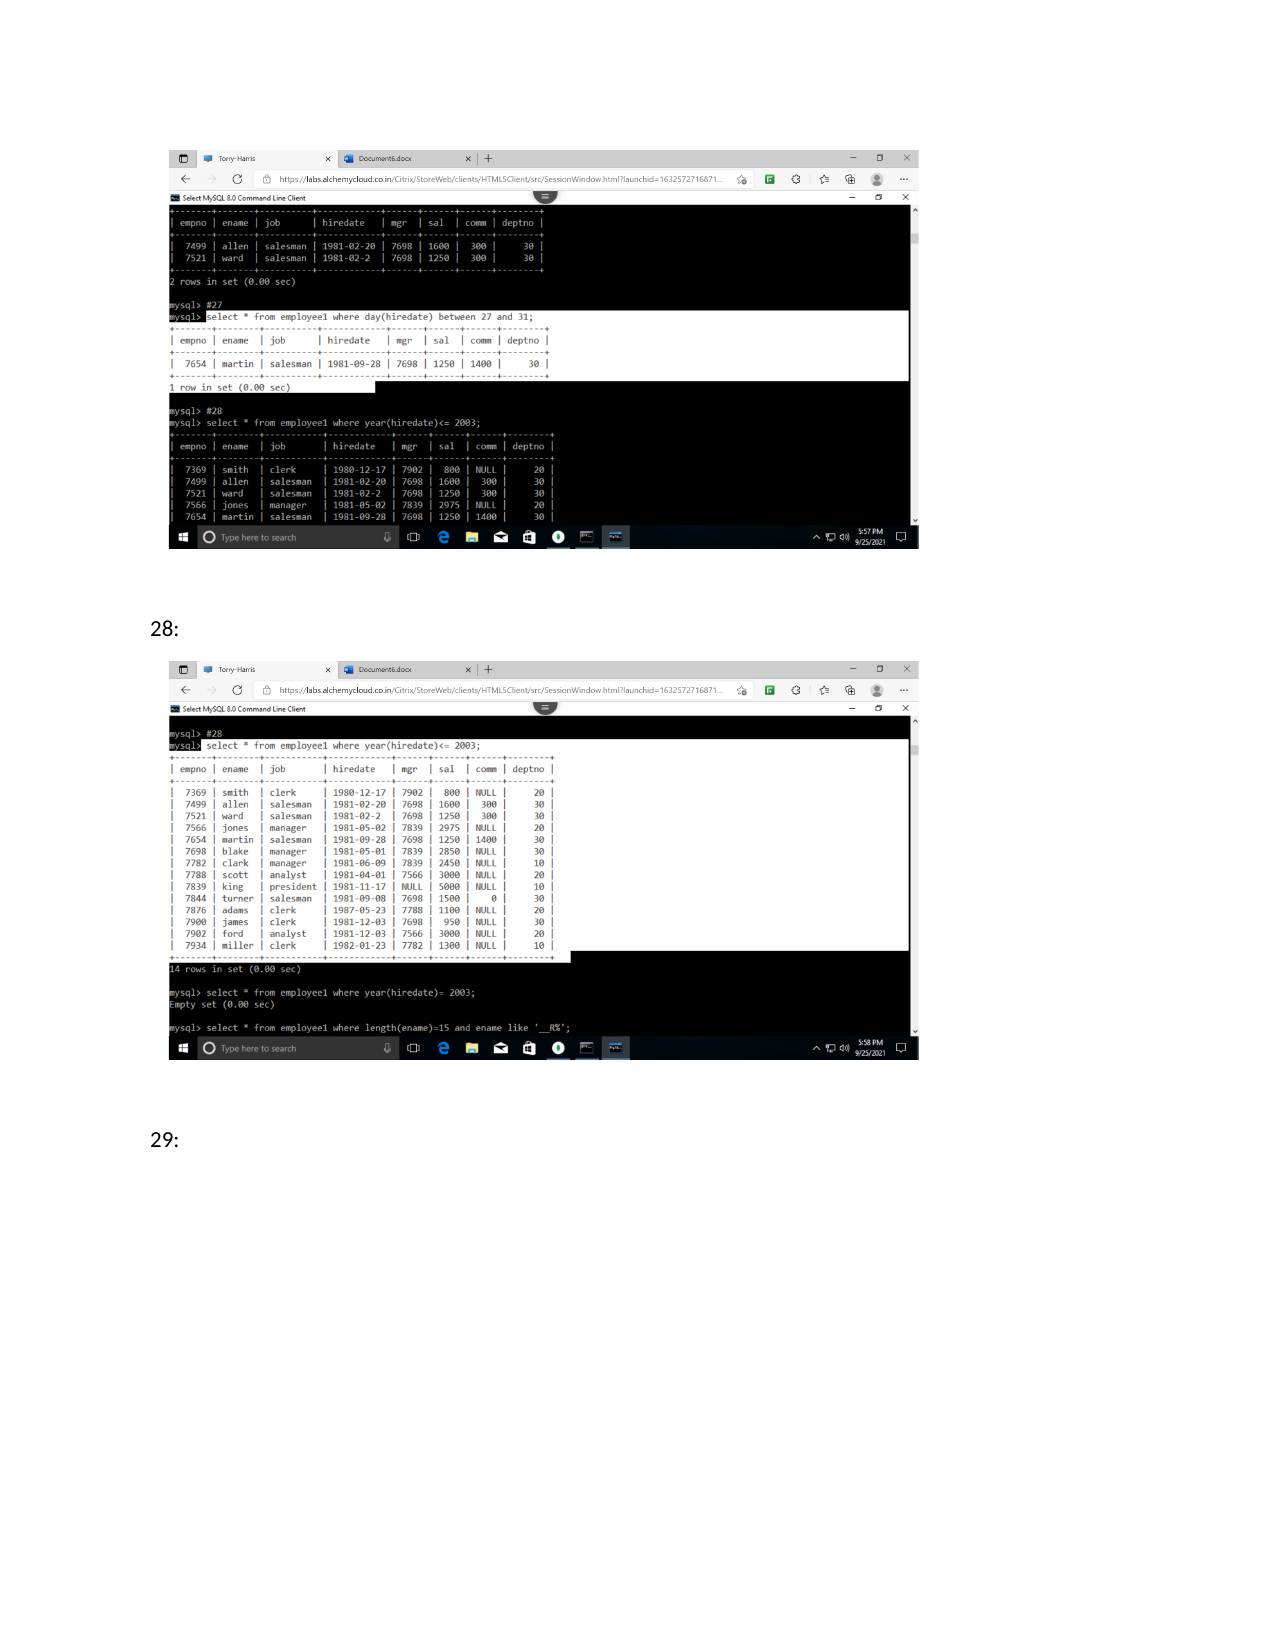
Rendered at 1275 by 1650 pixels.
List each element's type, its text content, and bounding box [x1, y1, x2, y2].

text 28: [150, 614, 1125, 642]
text 29: [150, 1125, 1125, 1153]
